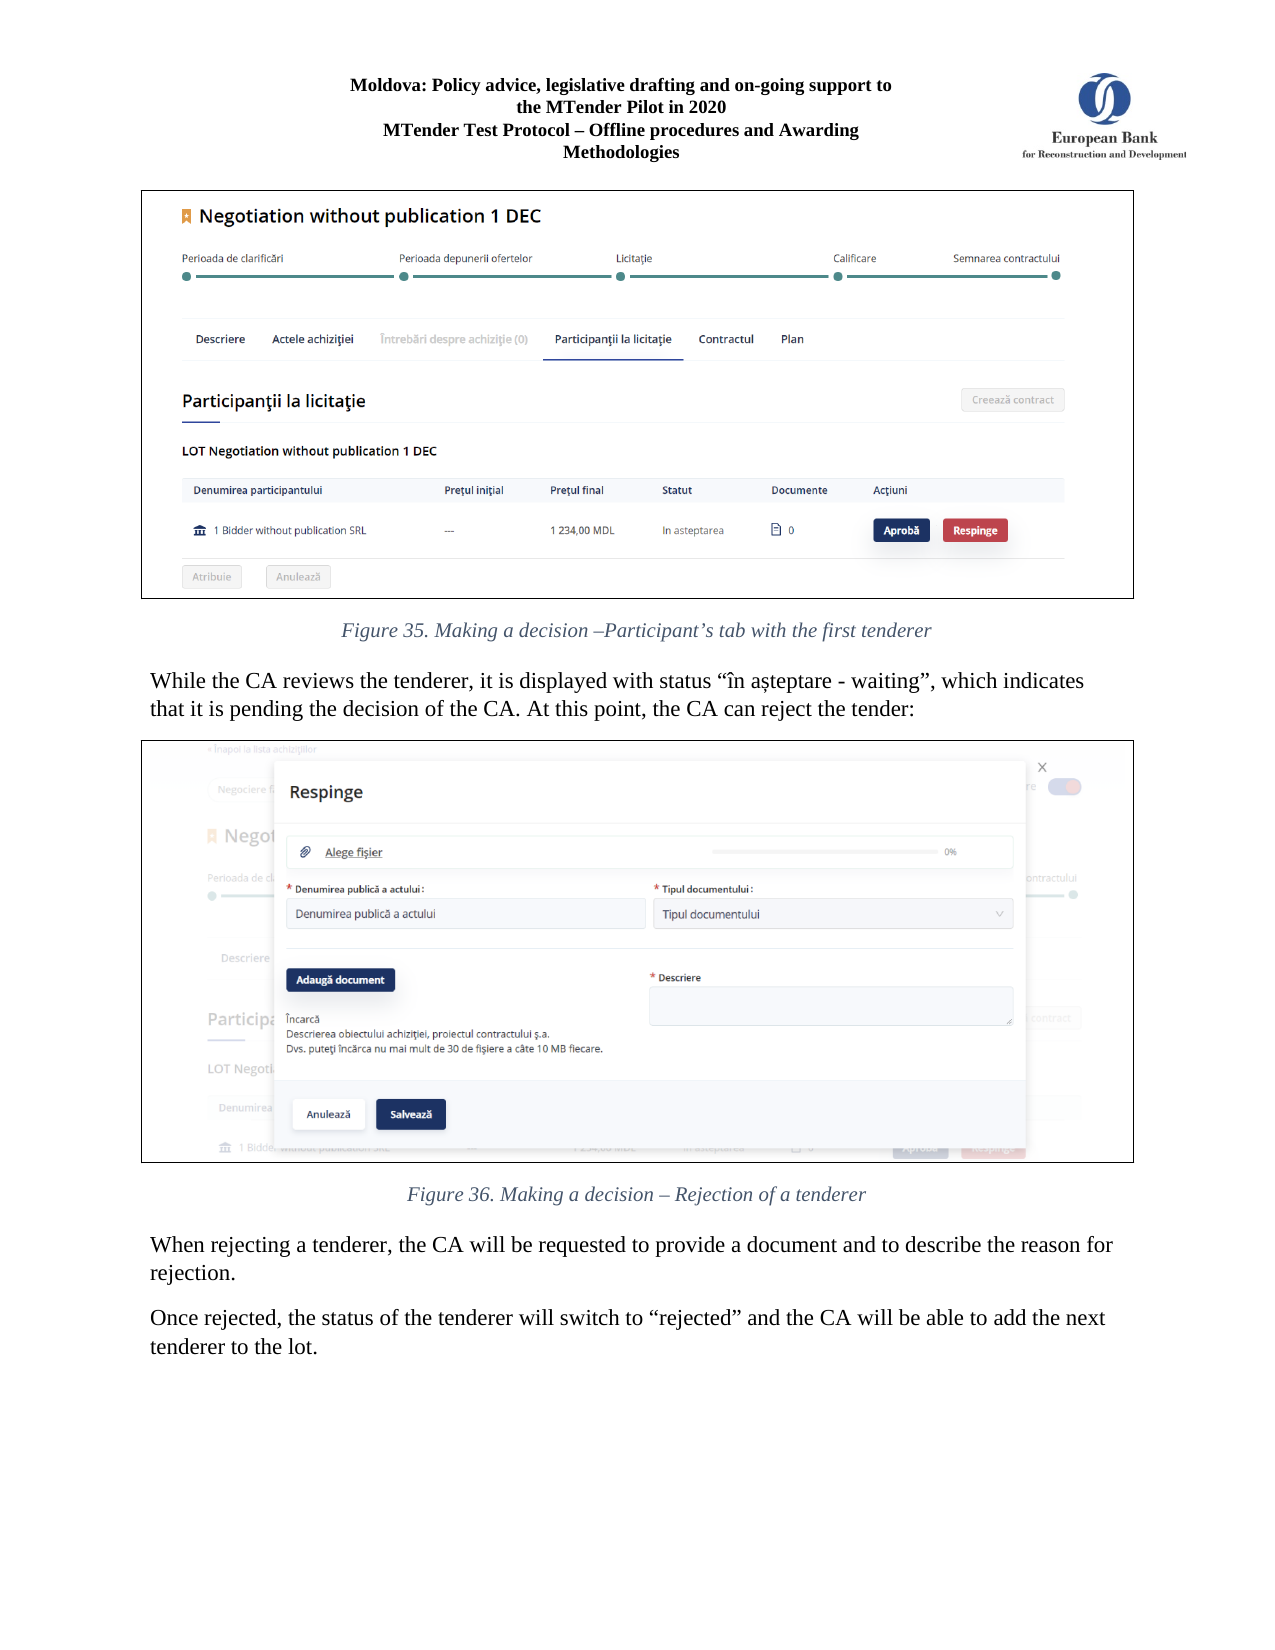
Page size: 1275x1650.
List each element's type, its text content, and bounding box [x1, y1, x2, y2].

picture [150, 743, 1125, 1161]
text While the CA reviews the tenderer, it is displayed with status “în așteptare - waiting”, which indicates that it is pending the decision of the CA. At this point, the CA can reject the tender: [150, 667, 1125, 722]
text Figure 35. Making a decision –Participant’s tab with the first tenderer [150, 618, 1125, 642]
picture [1022, 73, 1187, 160]
text Once rejected, the status of the tenderer will switch to “rejected” and the CA will be able to add the next tenderer to the lot. [150, 1304, 1125, 1359]
text Figure 36. Making a decision – Rejection of a tenderer [150, 1182, 1125, 1206]
text When rejecting a tenderer, the CA will be requested to provide a document and to describe the reason for rejection. [150, 1231, 1125, 1286]
picture [150, 193, 1125, 597]
